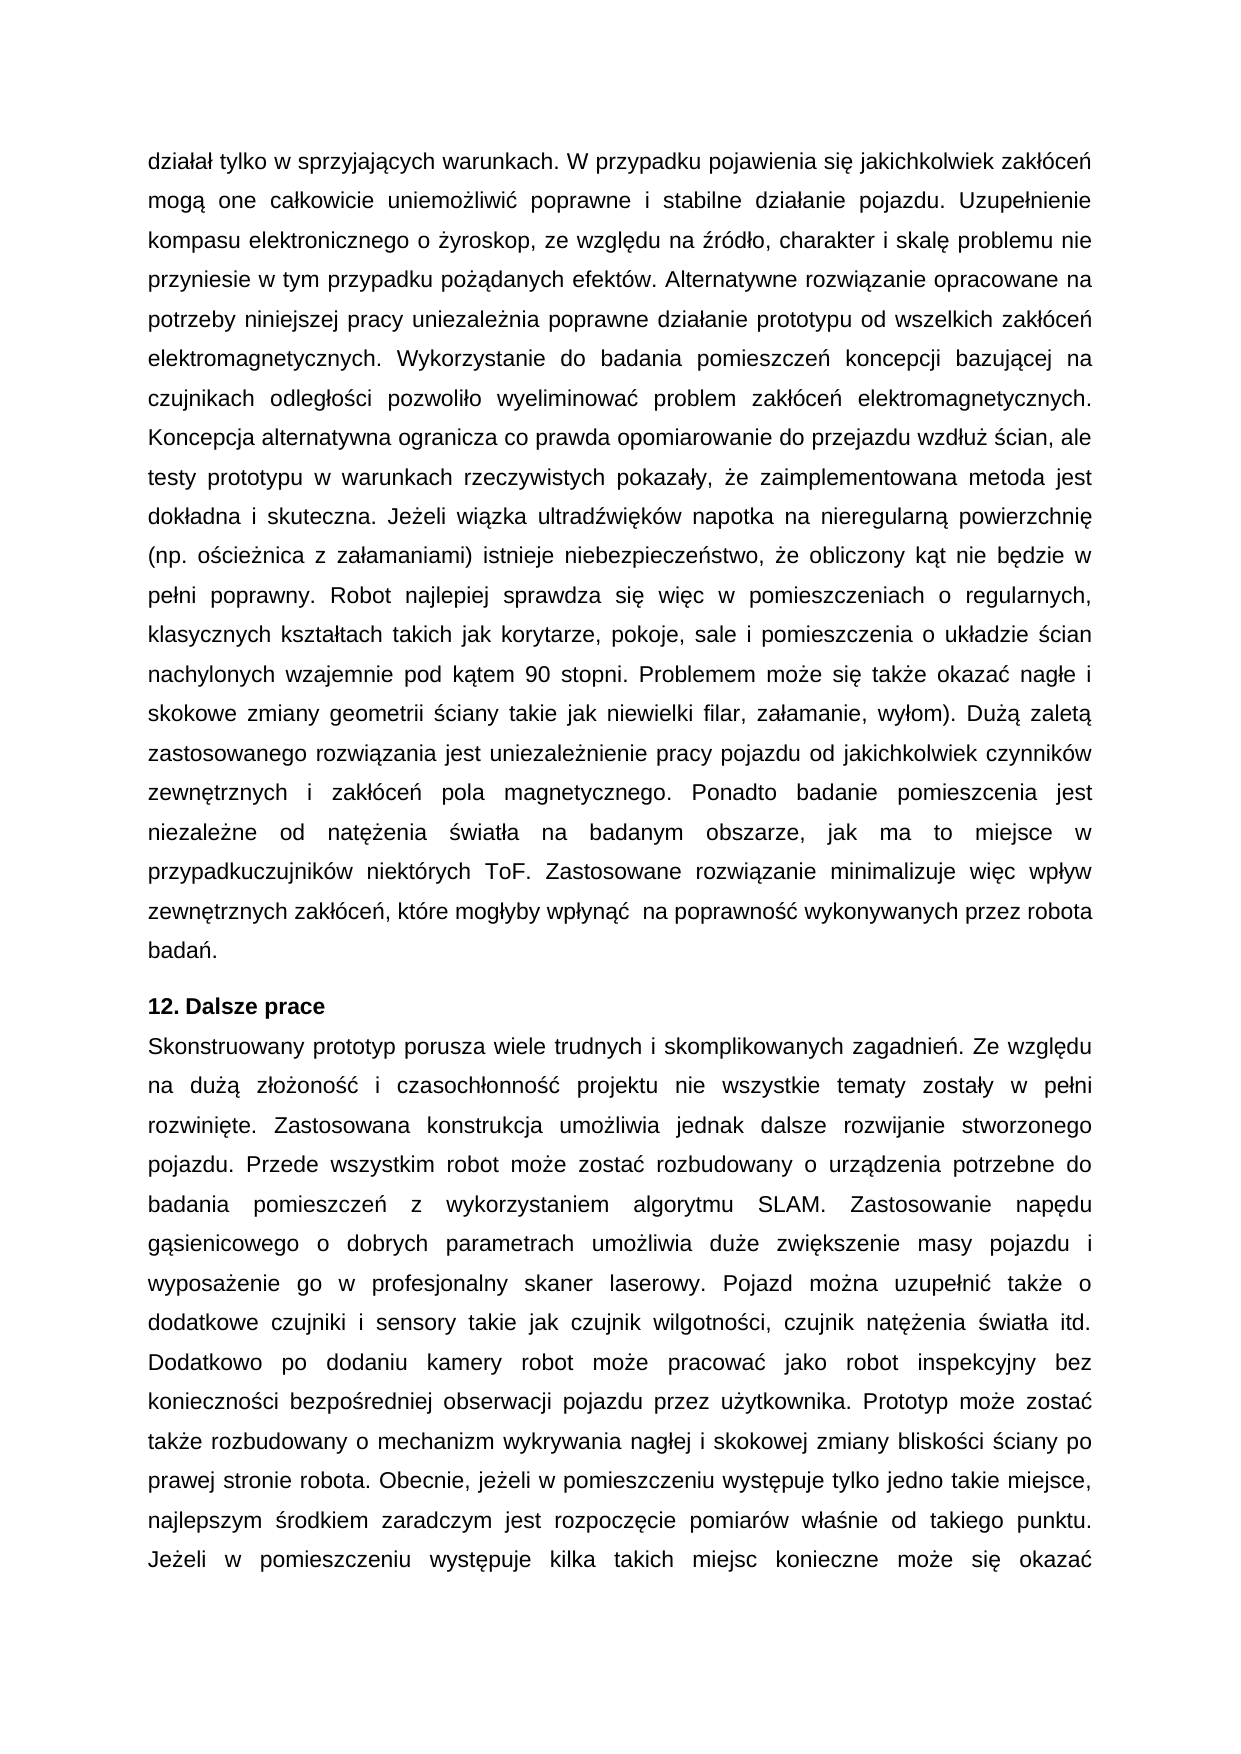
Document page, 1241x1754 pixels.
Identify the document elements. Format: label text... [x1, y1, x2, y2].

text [148, 1033, 1093, 1572]
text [148, 148, 1093, 963]
subtitle Dalsze prace [148, 993, 1093, 1020]
